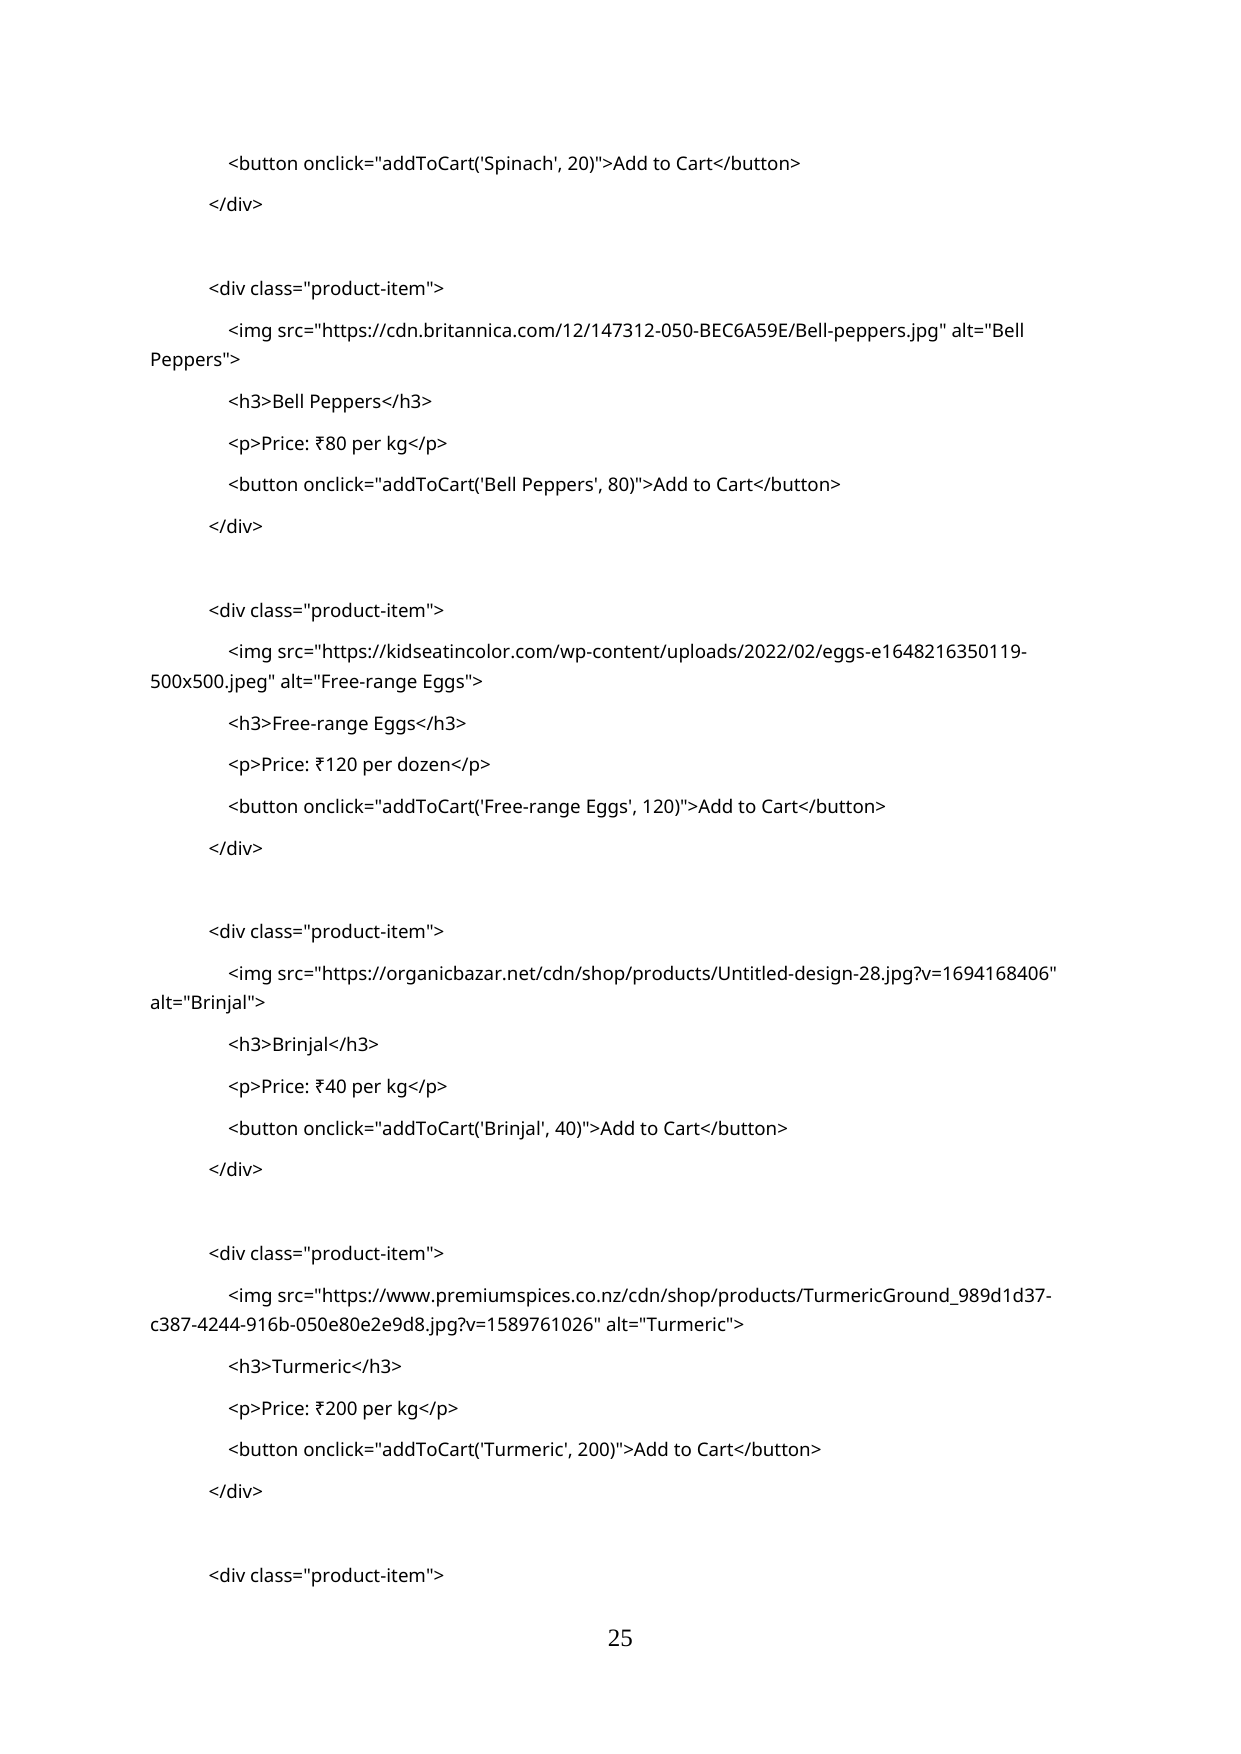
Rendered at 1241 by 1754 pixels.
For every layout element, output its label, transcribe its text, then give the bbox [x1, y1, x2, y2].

text <p>Price: ₹40 per kg</p> [150, 1073, 1090, 1099]
text <div class="product-item"> [150, 597, 1090, 622]
text <h3>Bell Peppers</h3> [150, 388, 1090, 414]
text </div> [150, 1157, 1090, 1182]
text <div class="product-item"> [150, 1562, 1090, 1587]
text </div> [150, 192, 1090, 217]
text <button onclick="addToCart('Turmeric', 200)">Add to Cart</button> [150, 1437, 1090, 1462]
text <img src="https://organicbazar.net/cdn/shop/products/Untitled-design-28.jpg?v=1694168406" alt="Brinjal"> [150, 960, 1090, 1015]
text <h3>Brinjal</h3> [150, 1031, 1090, 1057]
text </div> [150, 835, 1090, 861]
text <p>Price: ₹120 per dozen</p> [150, 752, 1090, 777]
text <img src="https://www.premiumspices.co.nz/cdn/shop/products/TurmericGround_989d1d37-c387-4244-916b-050e80e2e9d8.jpg?v=1589761026" alt="Turmeric"> [150, 1282, 1090, 1337]
text </div> [150, 1478, 1090, 1504]
text <img src="https://kidseatincolor.com/wp-content/uploads/2022/02/eggs-e1648216350119-500x500.jpeg" alt="Free-range Eggs"> [150, 639, 1090, 693]
text <p>Price: ₹200 per kg</p> [150, 1395, 1090, 1420]
text <div class="product-item"> [150, 1240, 1090, 1266]
text <img src="https://cdn.britannica.com/12/147312-050-BEC6A59E/Bell-peppers.jpg" alt="Bell Peppers"> [150, 317, 1090, 372]
text <h3>Turmeric</h3> [150, 1353, 1090, 1379]
text <div class="product-item"> [150, 919, 1090, 944]
text <button onclick="addToCart('Bell Peppers', 80)">Add to Cart</button> [150, 472, 1090, 497]
text <button onclick="addToCart('Free-range Eggs', 120)">Add to Cart</button> [150, 793, 1090, 819]
text </div> [150, 513, 1090, 539]
text <button onclick="addToCart('Brinjal', 40)">Add to Cart</button> [150, 1115, 1090, 1141]
text <button onclick="addToCart('Spinach', 20)">Add to Cart</button> [150, 150, 1090, 176]
text <h3>Free-range Eggs</h3> [150, 710, 1090, 735]
text <p>Price: ₹80 per kg</p> [150, 430, 1090, 455]
text <div class="product-item"> [150, 275, 1090, 301]
